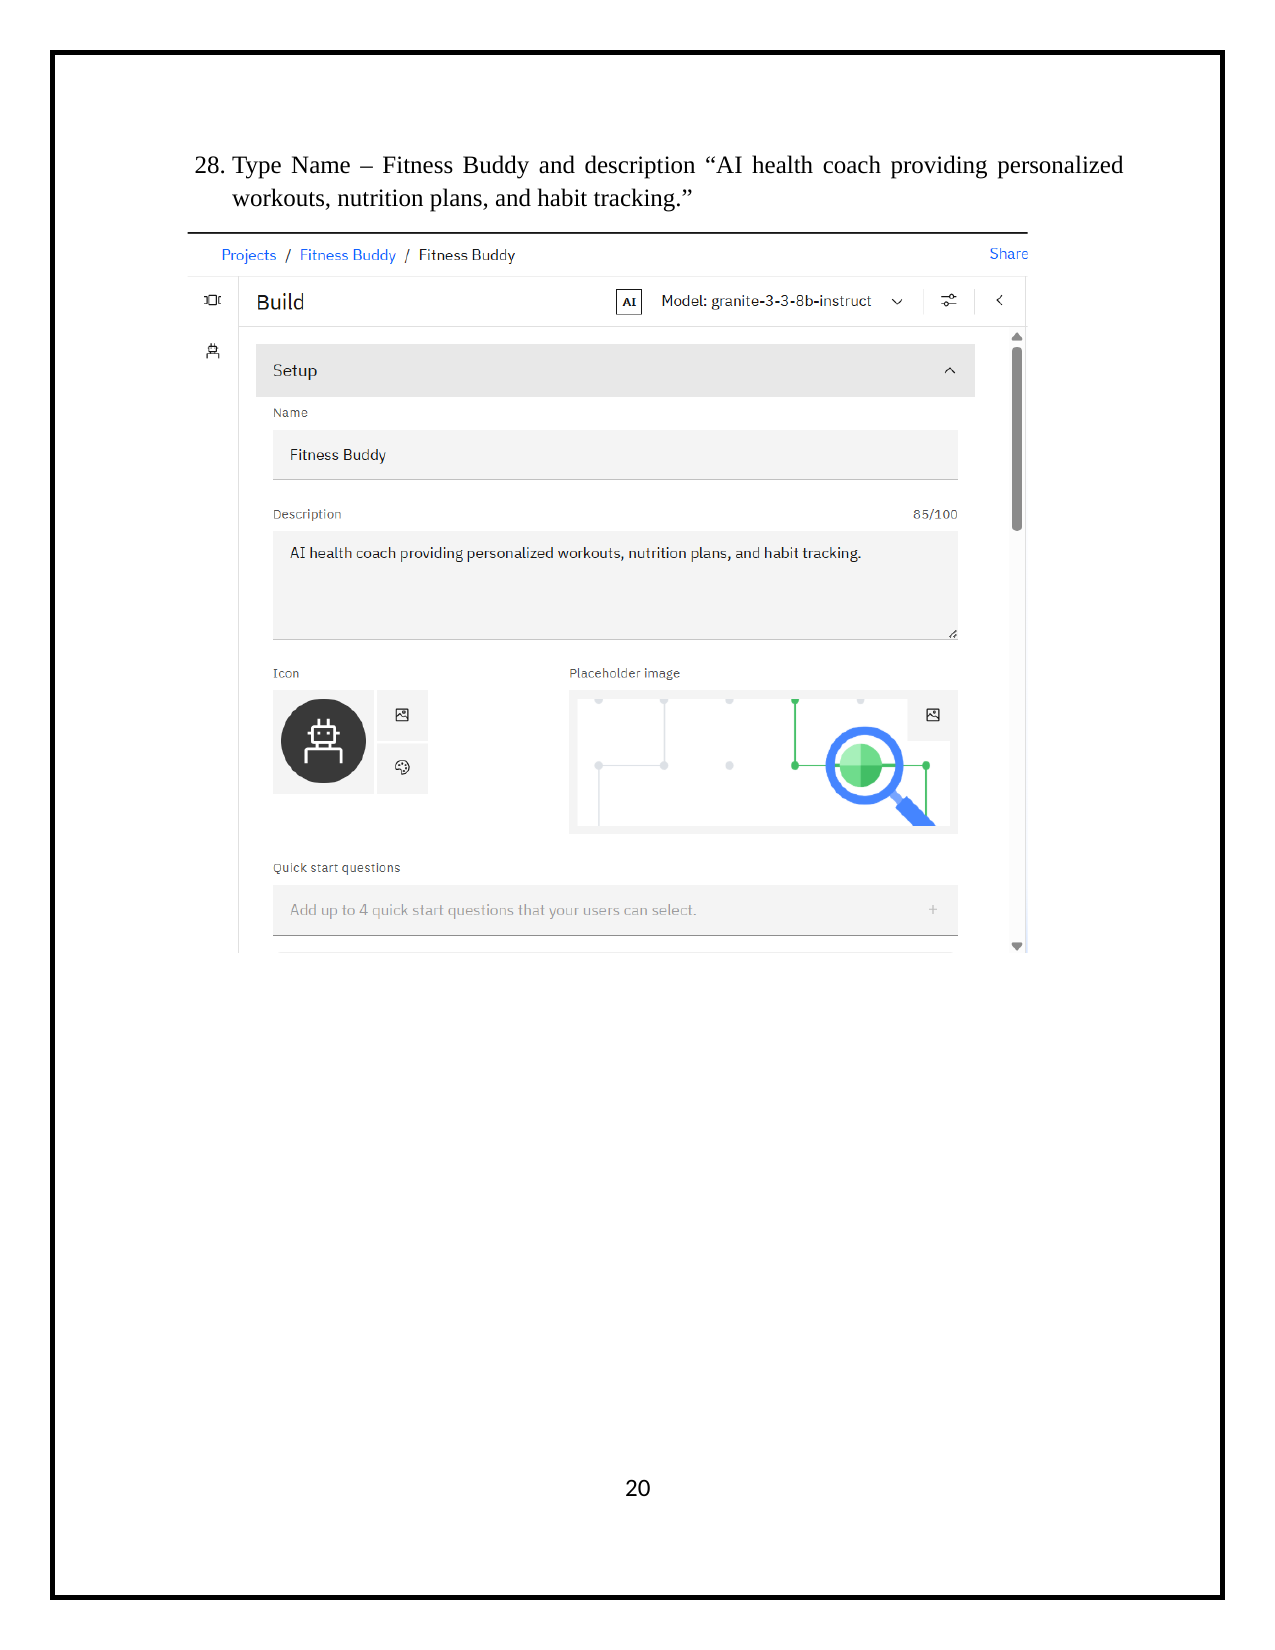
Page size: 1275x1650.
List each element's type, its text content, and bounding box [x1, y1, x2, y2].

list Type Name – Fitness Buddy and description “AI health coach providing personalized workouts, nutrition plans, and habit tracking.” [194, 150, 1125, 212]
picture [187, 232, 1028, 953]
